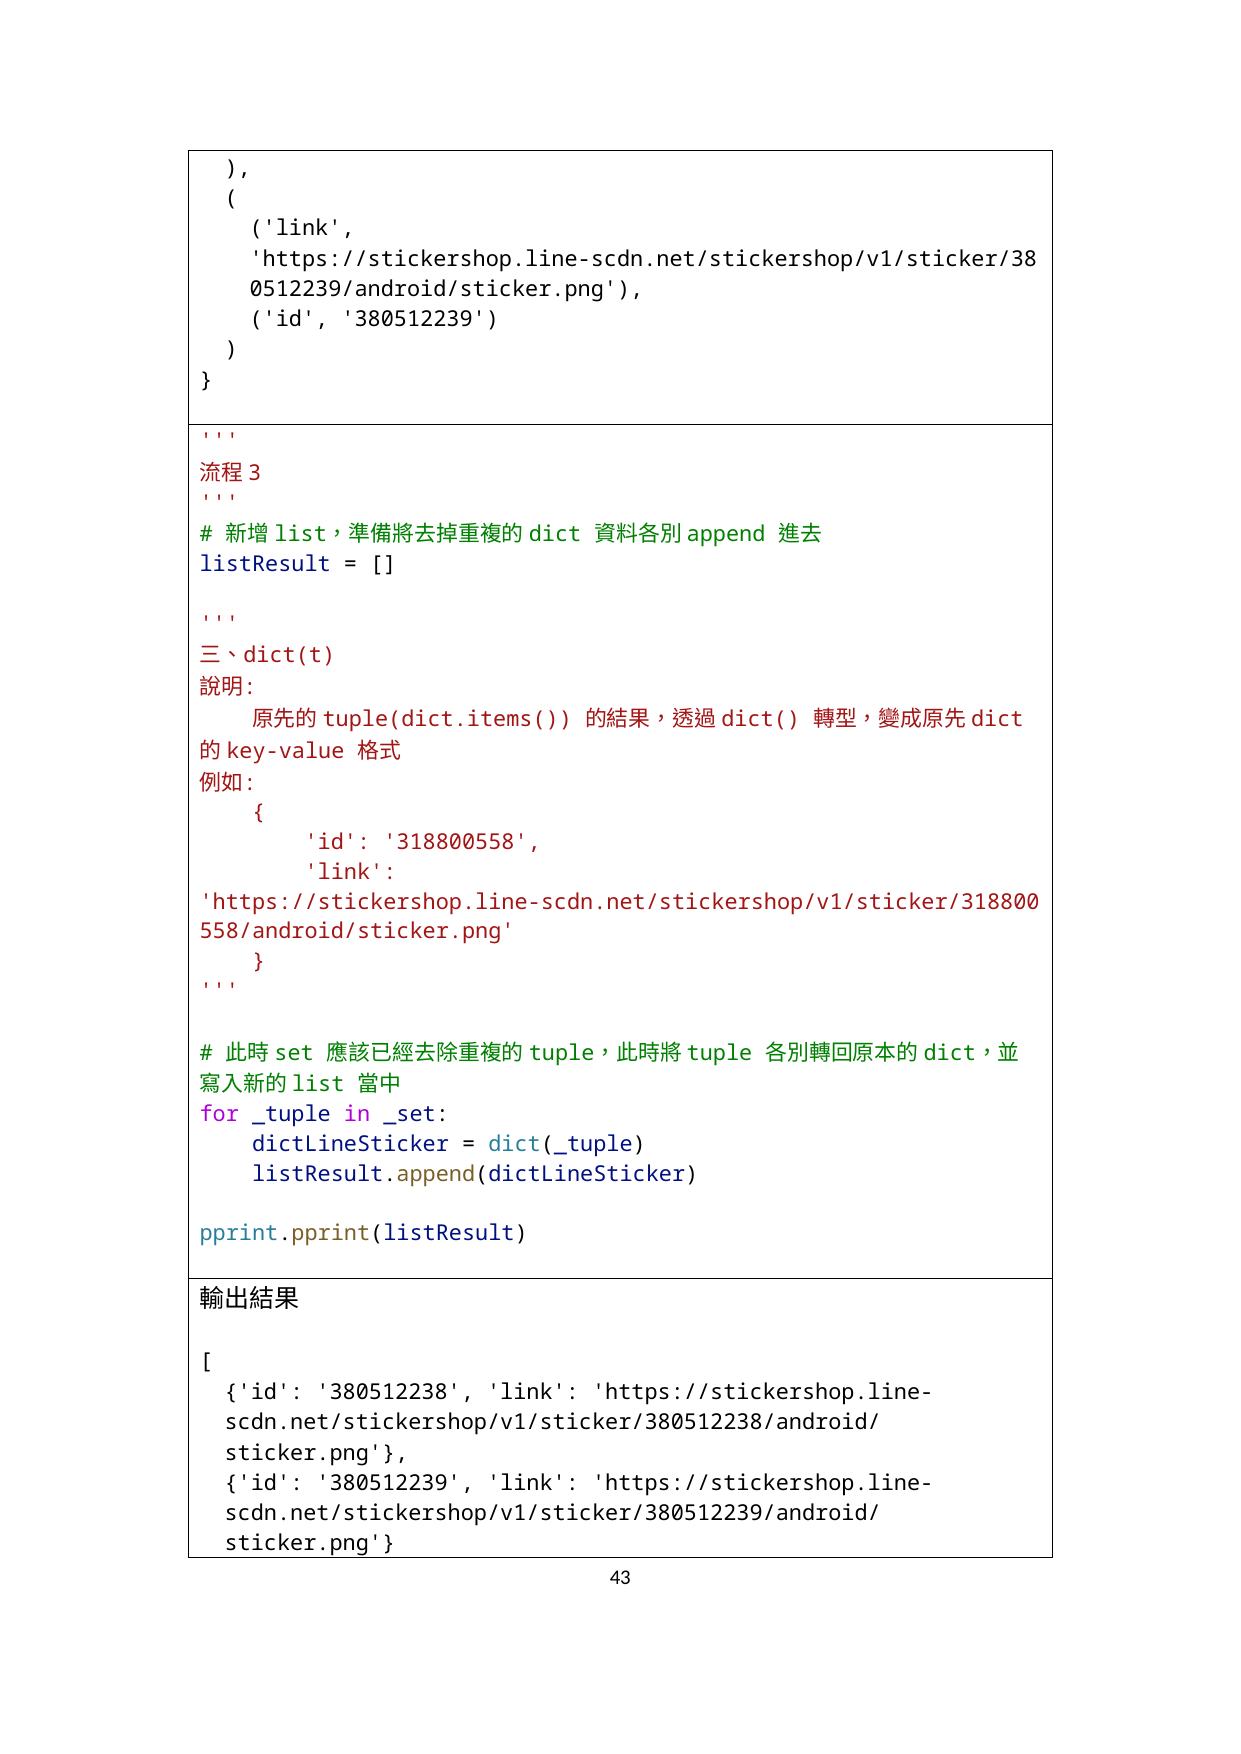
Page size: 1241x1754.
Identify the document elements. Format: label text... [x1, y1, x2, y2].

table_cell ''' 流程 3 ''' # 新增 list，準備將去掉重複的 dict 資料各別 append 進去 listResult = [] ''' 三、dict(t) 說明: 原先的 tuple(dict.items()) 的結果，透過 dict() 轉型，變成原先 dict 的 key-value 格式 例如: { 'id': '318800558', 'link': 'https://stickershop.line-scdn.net/stickershop/v1/sticker/318800558/android/sticker.png' } ''' # 此時 set 應該已經去除重複的 tuple，此時將 tuple 各別轉回原本的 dict，並寫入新的 list 當中 for _tuple in _set: dictLineSticker = dict(_tuple) listResult.append(dictLineSticker) pprint.pprint(listResult) [189, 425, 1052, 1277]
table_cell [189, 1279, 1052, 1557]
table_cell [189, 151, 1052, 424]
